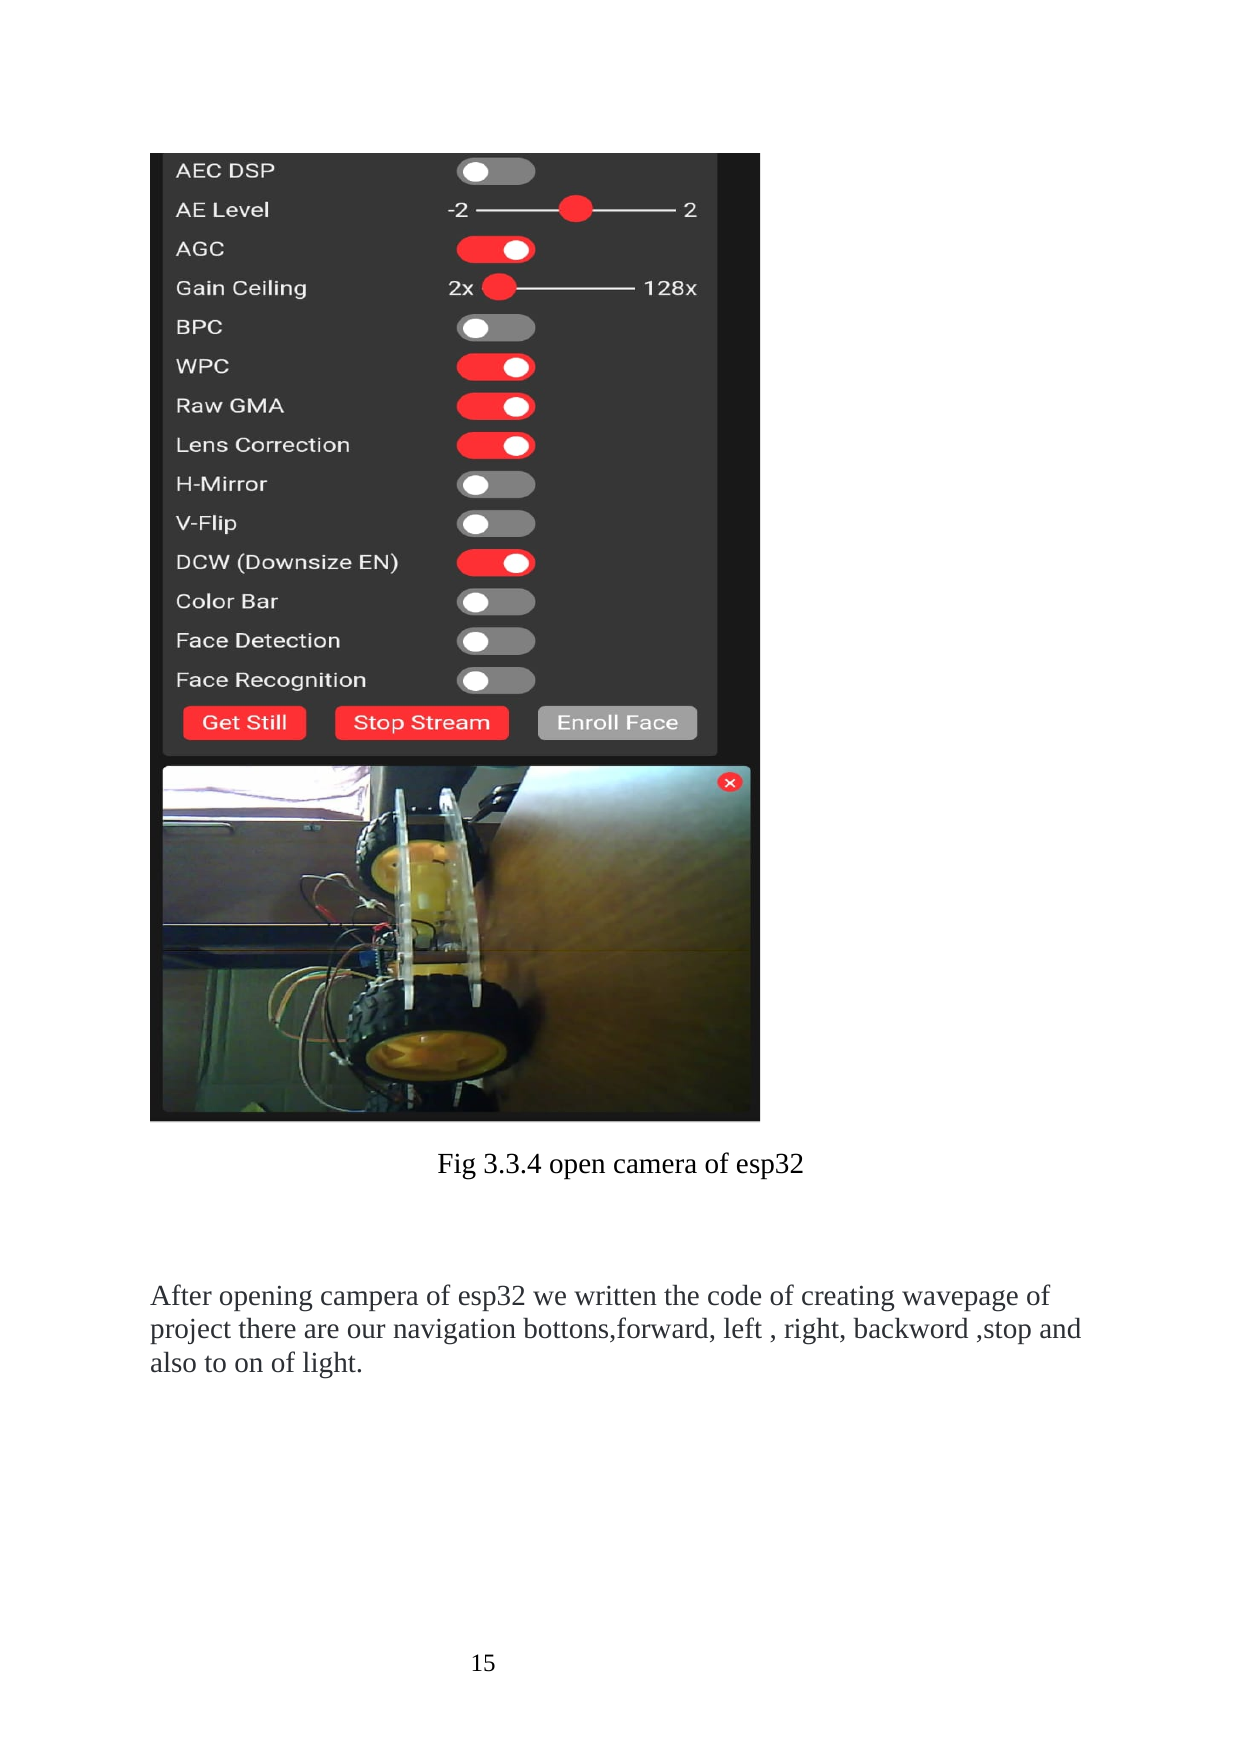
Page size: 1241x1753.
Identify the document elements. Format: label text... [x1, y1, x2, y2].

picture [150, 150, 761, 1123]
text Fig 3.3.4 open camera of esp32 [150, 1146, 1091, 1180]
text After opening campera of esp32 we written the code of creating wavepage of project there are our navigation bottons,forward, left , right, backword ,stop and also to on of light. [150, 1278, 1091, 1379]
